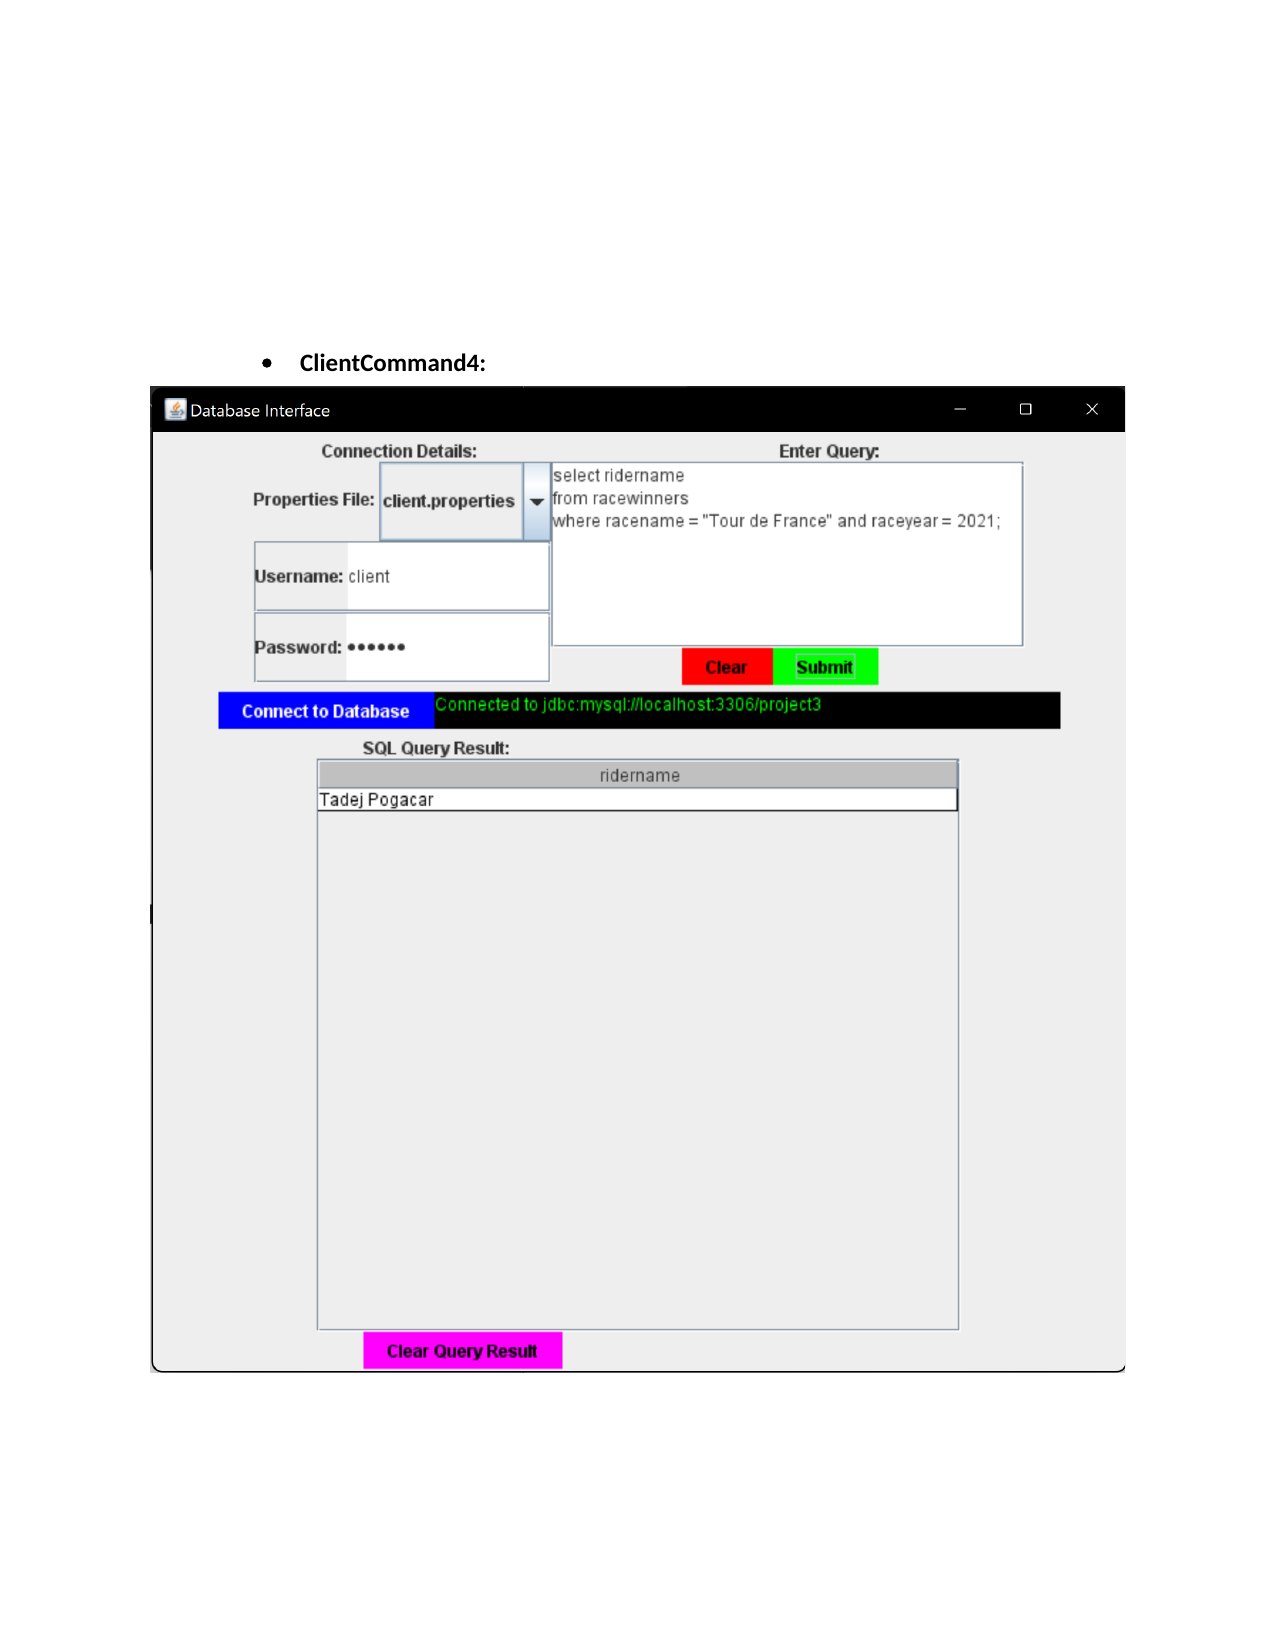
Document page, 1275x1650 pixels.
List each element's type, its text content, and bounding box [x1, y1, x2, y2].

list ClientCommand4: [262, 347, 1125, 378]
picture [150, 386, 1125, 1373]
